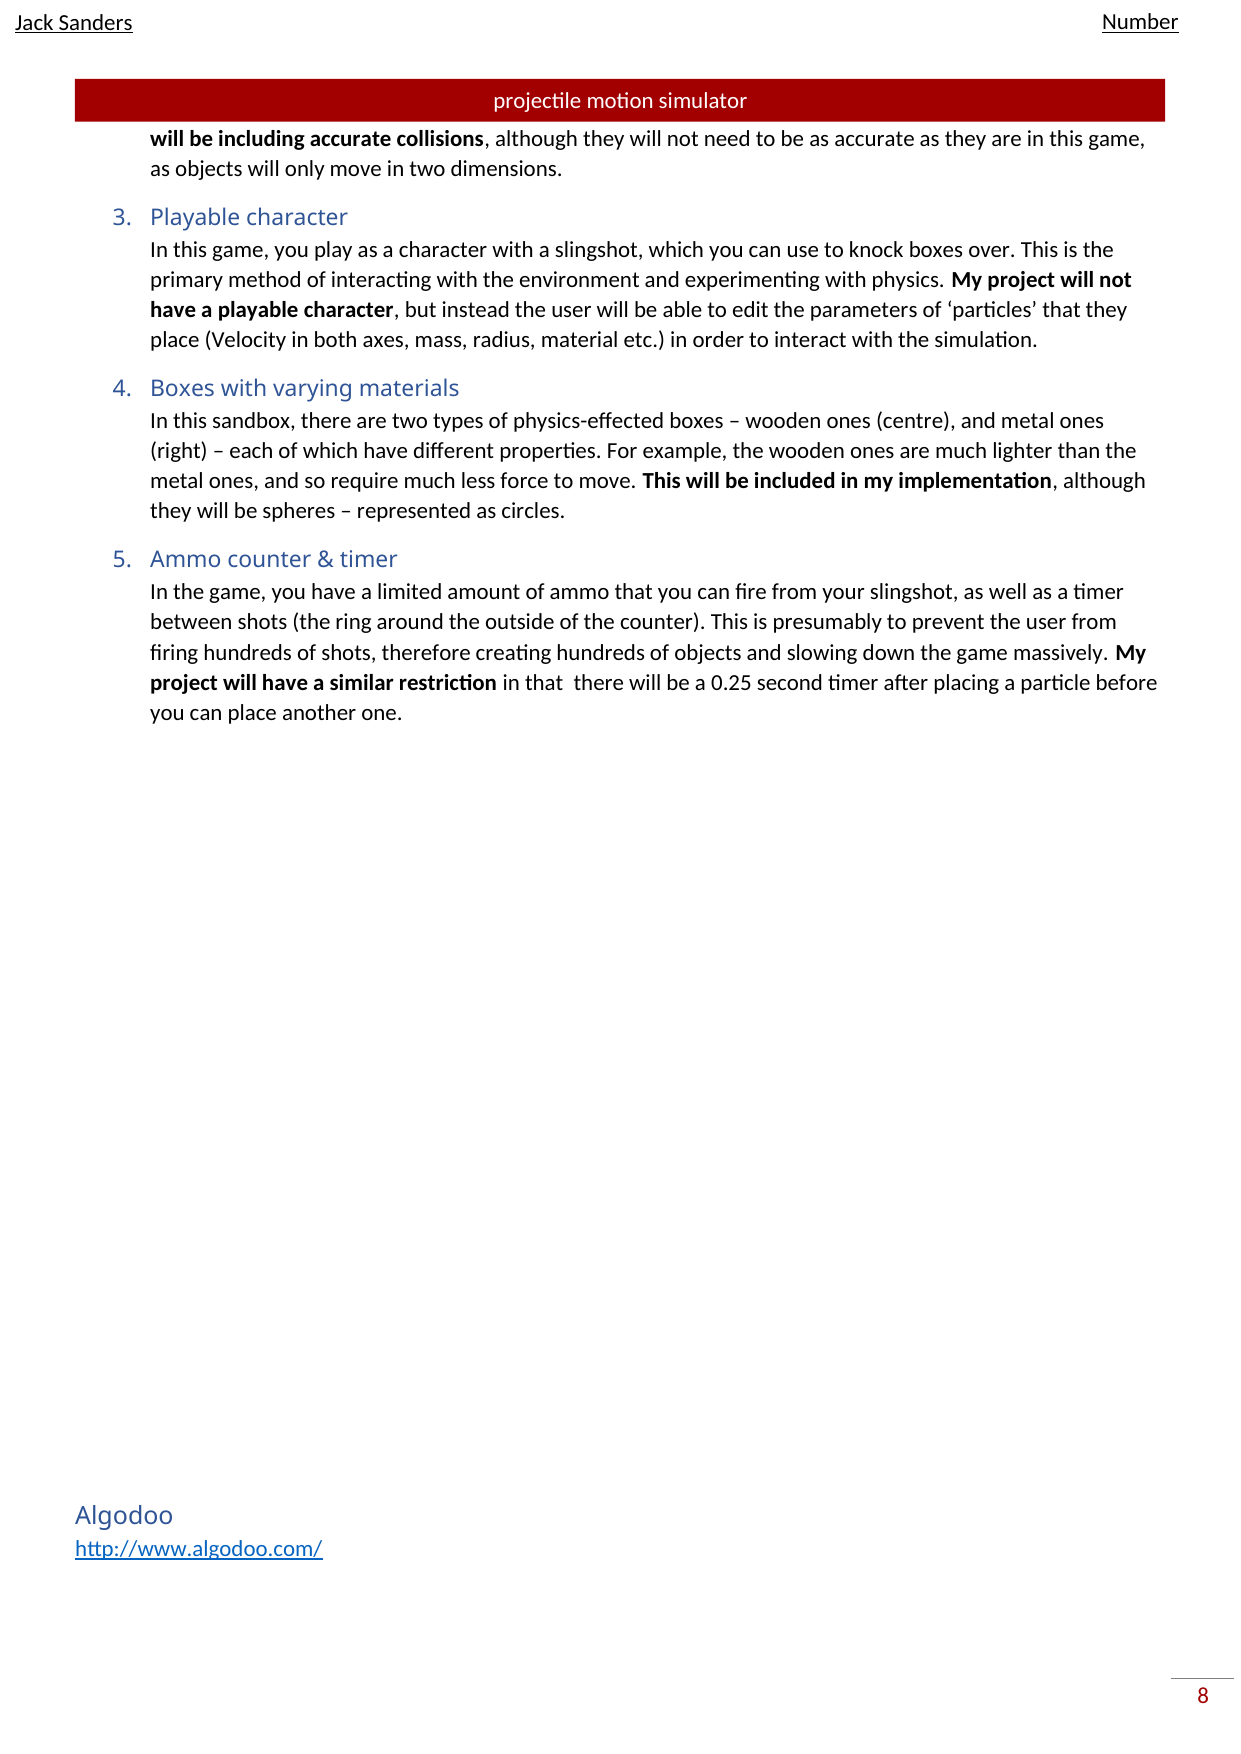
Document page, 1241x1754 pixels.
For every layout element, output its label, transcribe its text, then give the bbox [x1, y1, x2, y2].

text In this game, you play as a character with a slingshot, which you can use to knock boxes over. This is the primary method of interacting with the environment and experimenting with physics. My project will not have a playable character, but instead the user will be able to edit the parameters of ‘particles’ that they place (Velocity in both axes, mass, radius, material etc.) in order to interact with the simulation. [150, 235, 1165, 353]
text In this sandbox, there are two types of physics-effected boxes – wooden ones (centre), and metal ones (right) – each of which have different properties. For example, the wooden ones are much lighter than the metal ones, and so require much less force to move. This will be included in my implementation, although they will be spheres – represented as circles. [150, 406, 1165, 524]
subtitle Boxes with varying materials [112, 372, 1165, 403]
text In the game, you have a limited amount of ammo that you can fire from your slingshot, as well as a timer between shots (the ring around the outside of the counter). This is presumably to prevent the user from firing hundreds of shots, therefore creating hundreds of objects and slowing down the game massively. My project will have a similar restriction in that there will be a 0.25 second timer after placing a particle before you can place another one. [150, 577, 1165, 726]
subtitle Ammo counter & timer [112, 543, 1165, 575]
text http://www.algodoo.com/ [75, 1534, 1165, 1562]
subtitle Playable character [112, 201, 1165, 232]
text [150, 122, 1165, 182]
subtitle Algodoo [75, 1497, 1165, 1532]
